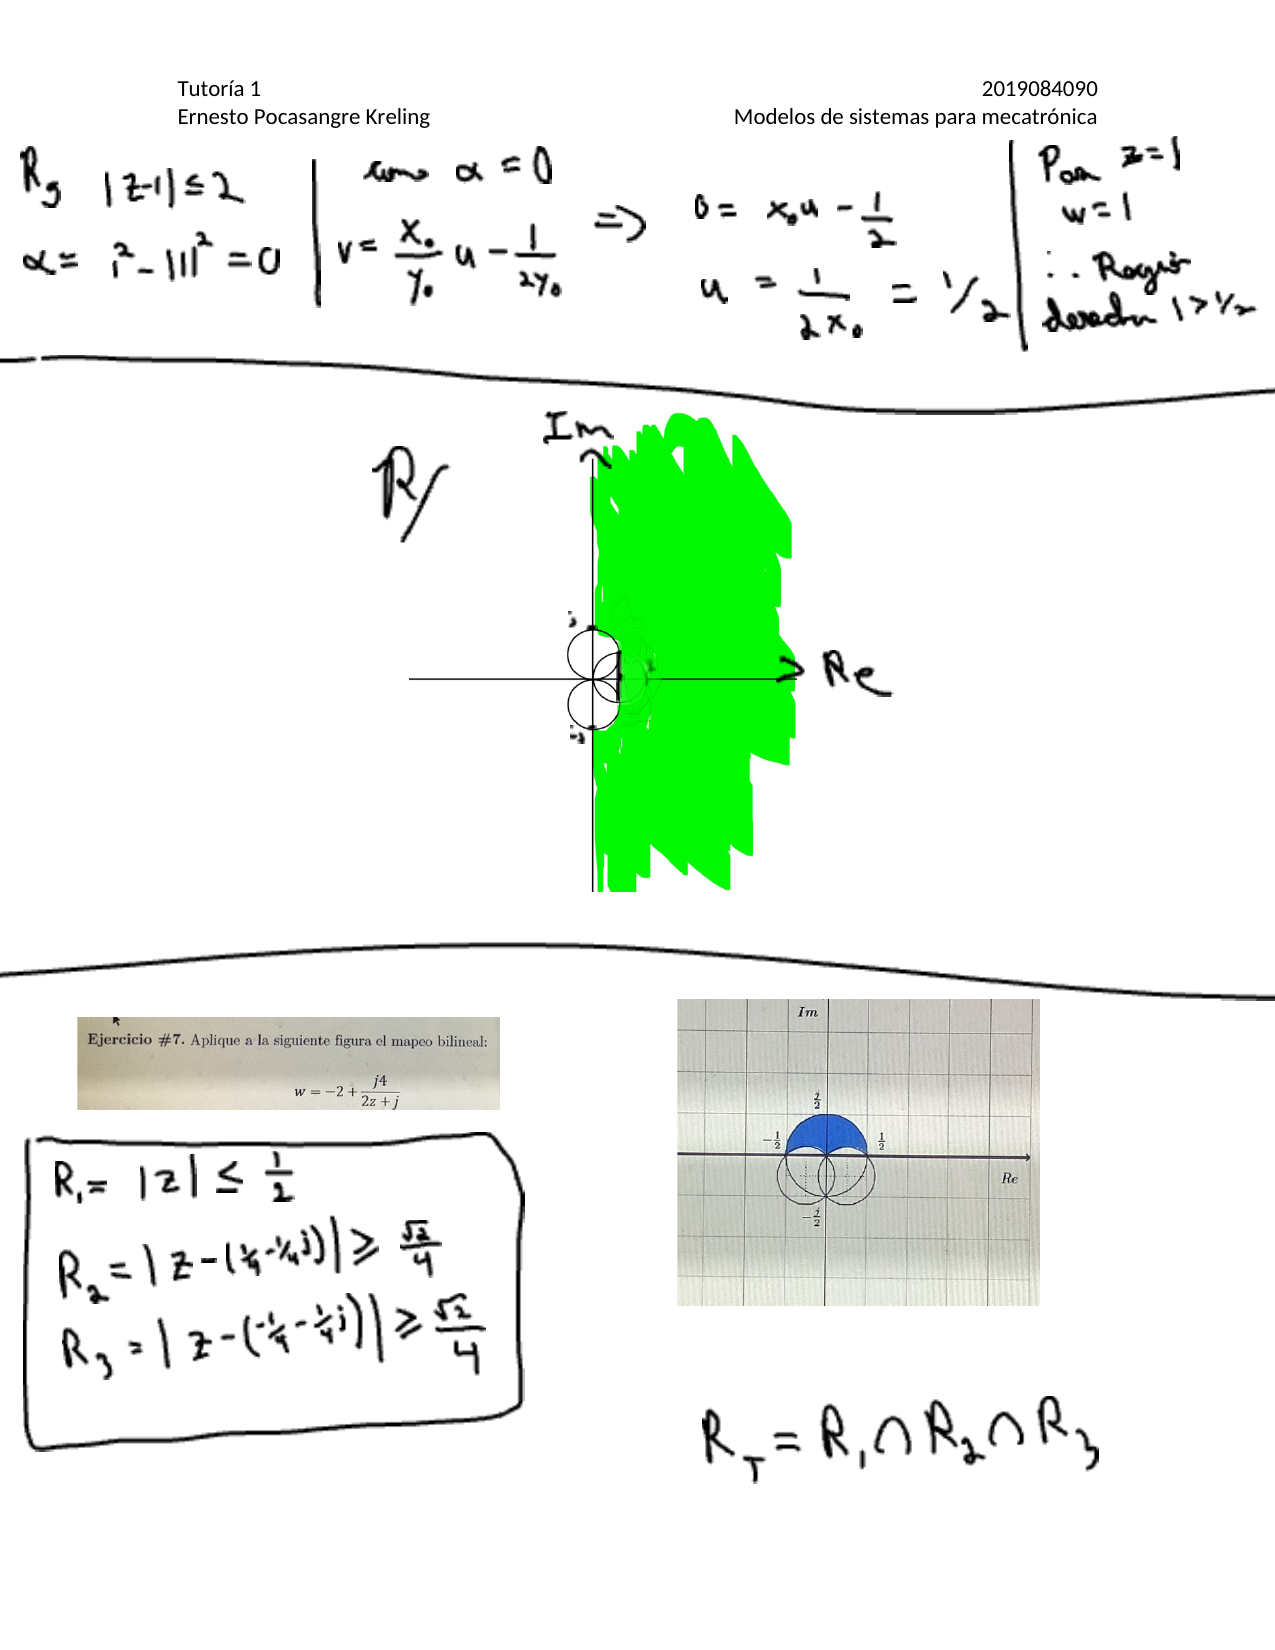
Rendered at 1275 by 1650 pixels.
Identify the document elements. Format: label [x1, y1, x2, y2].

picture [1038, 136, 1180, 225]
picture [754, 268, 850, 301]
picture [0, 941, 1275, 1306]
picture [594, 205, 646, 243]
picture [20, 146, 61, 208]
picture [943, 140, 1028, 354]
picture [363, 161, 429, 182]
picture [800, 314, 821, 340]
picture [1042, 251, 1258, 332]
picture [837, 191, 897, 248]
picture [456, 146, 552, 184]
picture [0, 355, 1275, 892]
picture [105, 168, 246, 210]
picture [827, 314, 863, 338]
picture [701, 279, 728, 304]
picture [695, 194, 739, 219]
picture [338, 218, 562, 306]
picture [23, 1132, 525, 1452]
picture [77, 1017, 500, 1110]
picture [702, 1396, 1099, 1484]
picture [767, 199, 818, 226]
picture [892, 284, 917, 303]
picture [312, 159, 321, 308]
picture [23, 250, 78, 275]
picture [112, 231, 280, 282]
